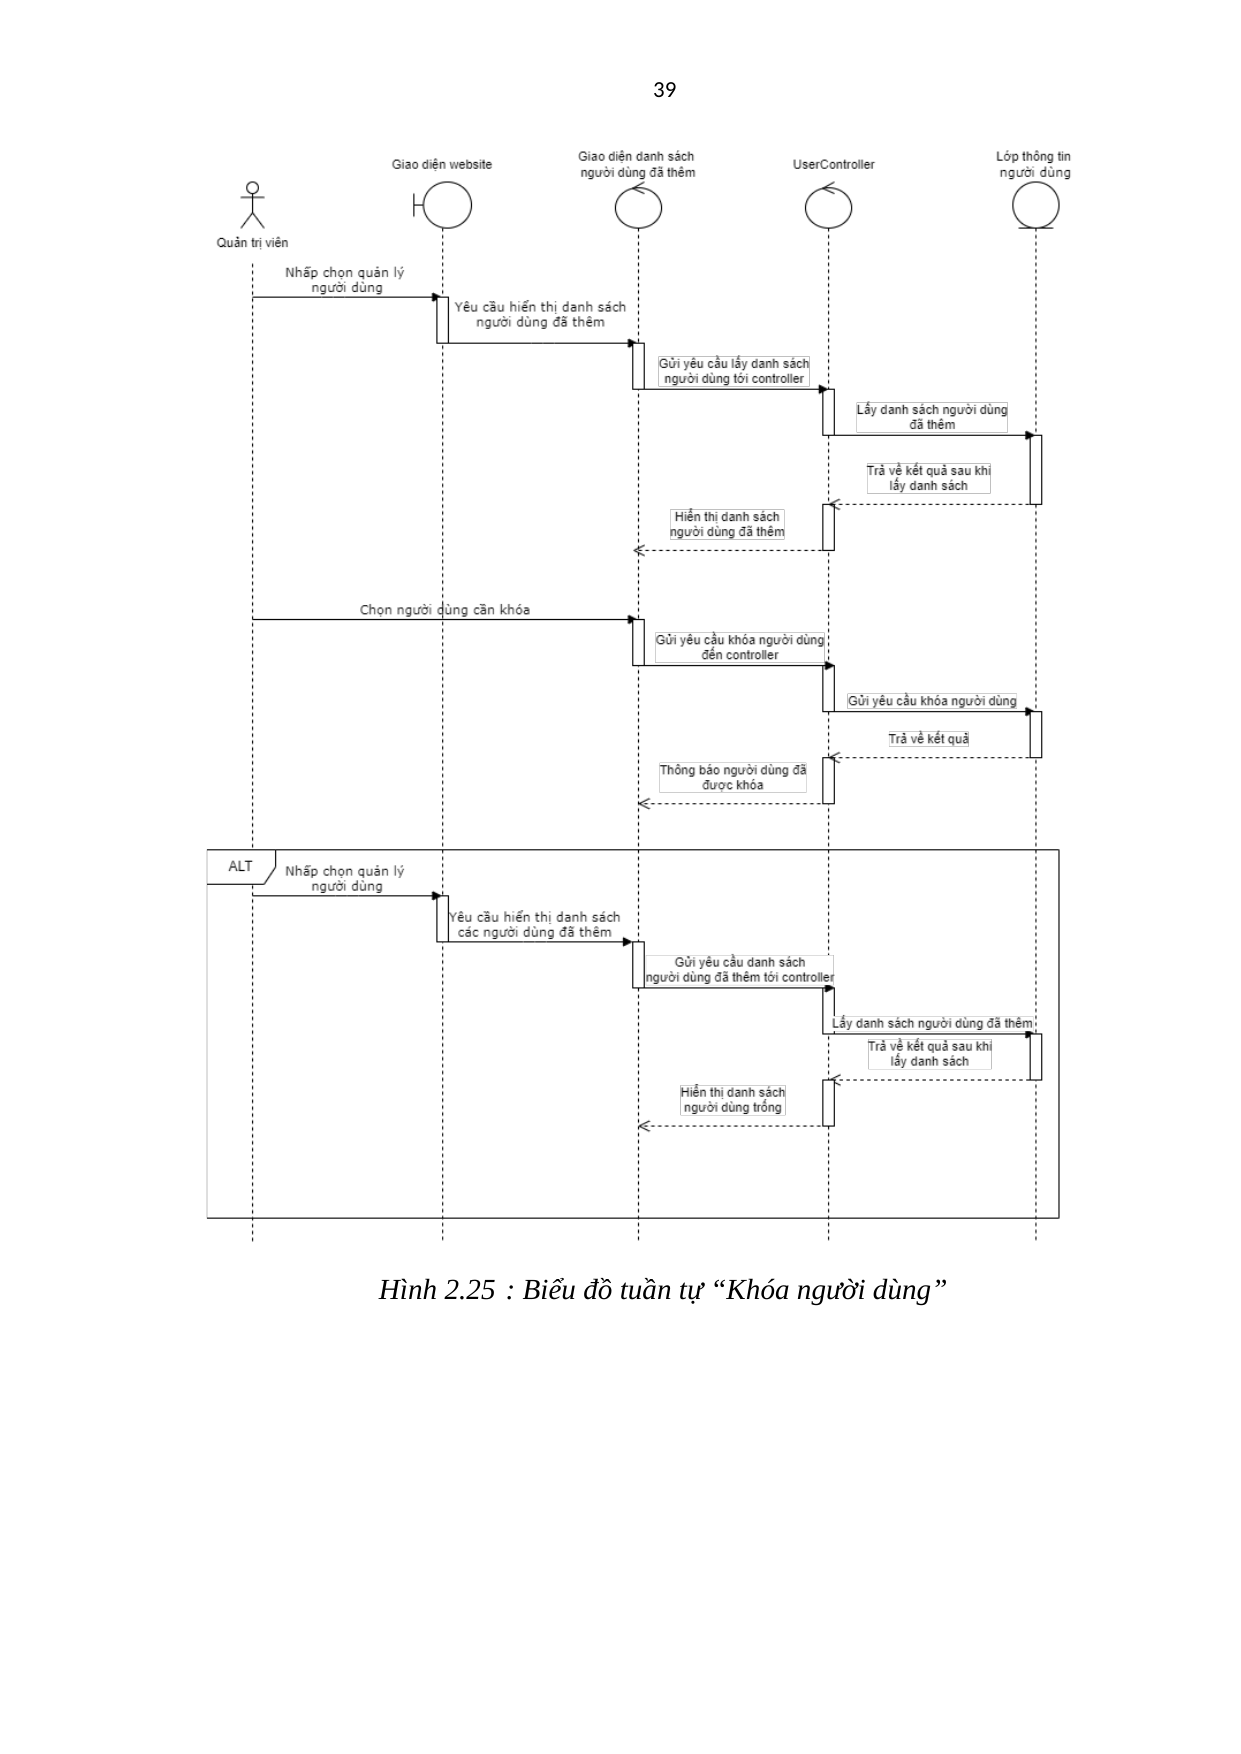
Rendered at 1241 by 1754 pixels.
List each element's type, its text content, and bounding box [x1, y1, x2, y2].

picture [206, 147, 1123, 1243]
